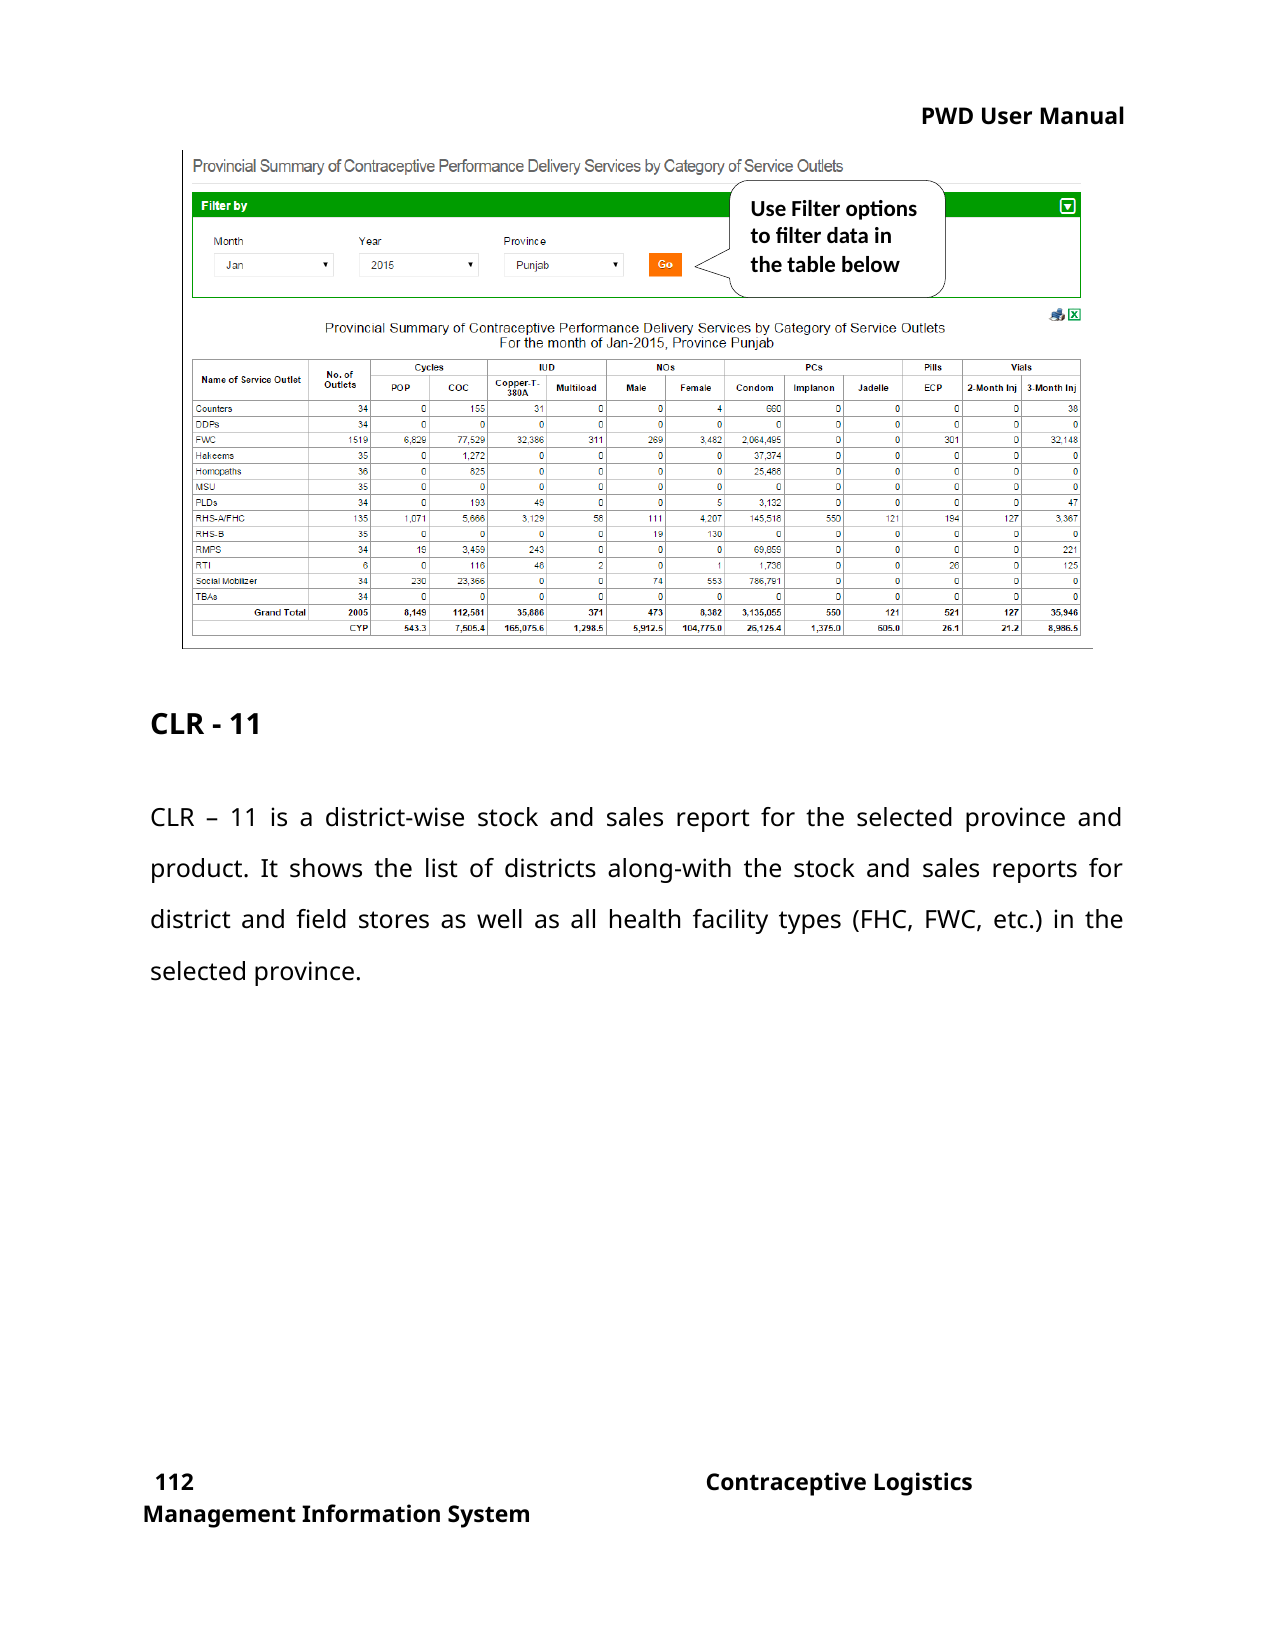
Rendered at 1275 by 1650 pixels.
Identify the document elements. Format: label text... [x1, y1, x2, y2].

text CLR – 11 is a district-wise stock and sales report for the selected province and product. It shows the list of districts along-with the stock and sales reports for district and field stores as well as all health facility types (FHC, FWC, etc.) in the selected province. [150, 800, 1125, 987]
subtitle CLR - 11 [150, 703, 1125, 743]
picture [182, 150, 1093, 649]
